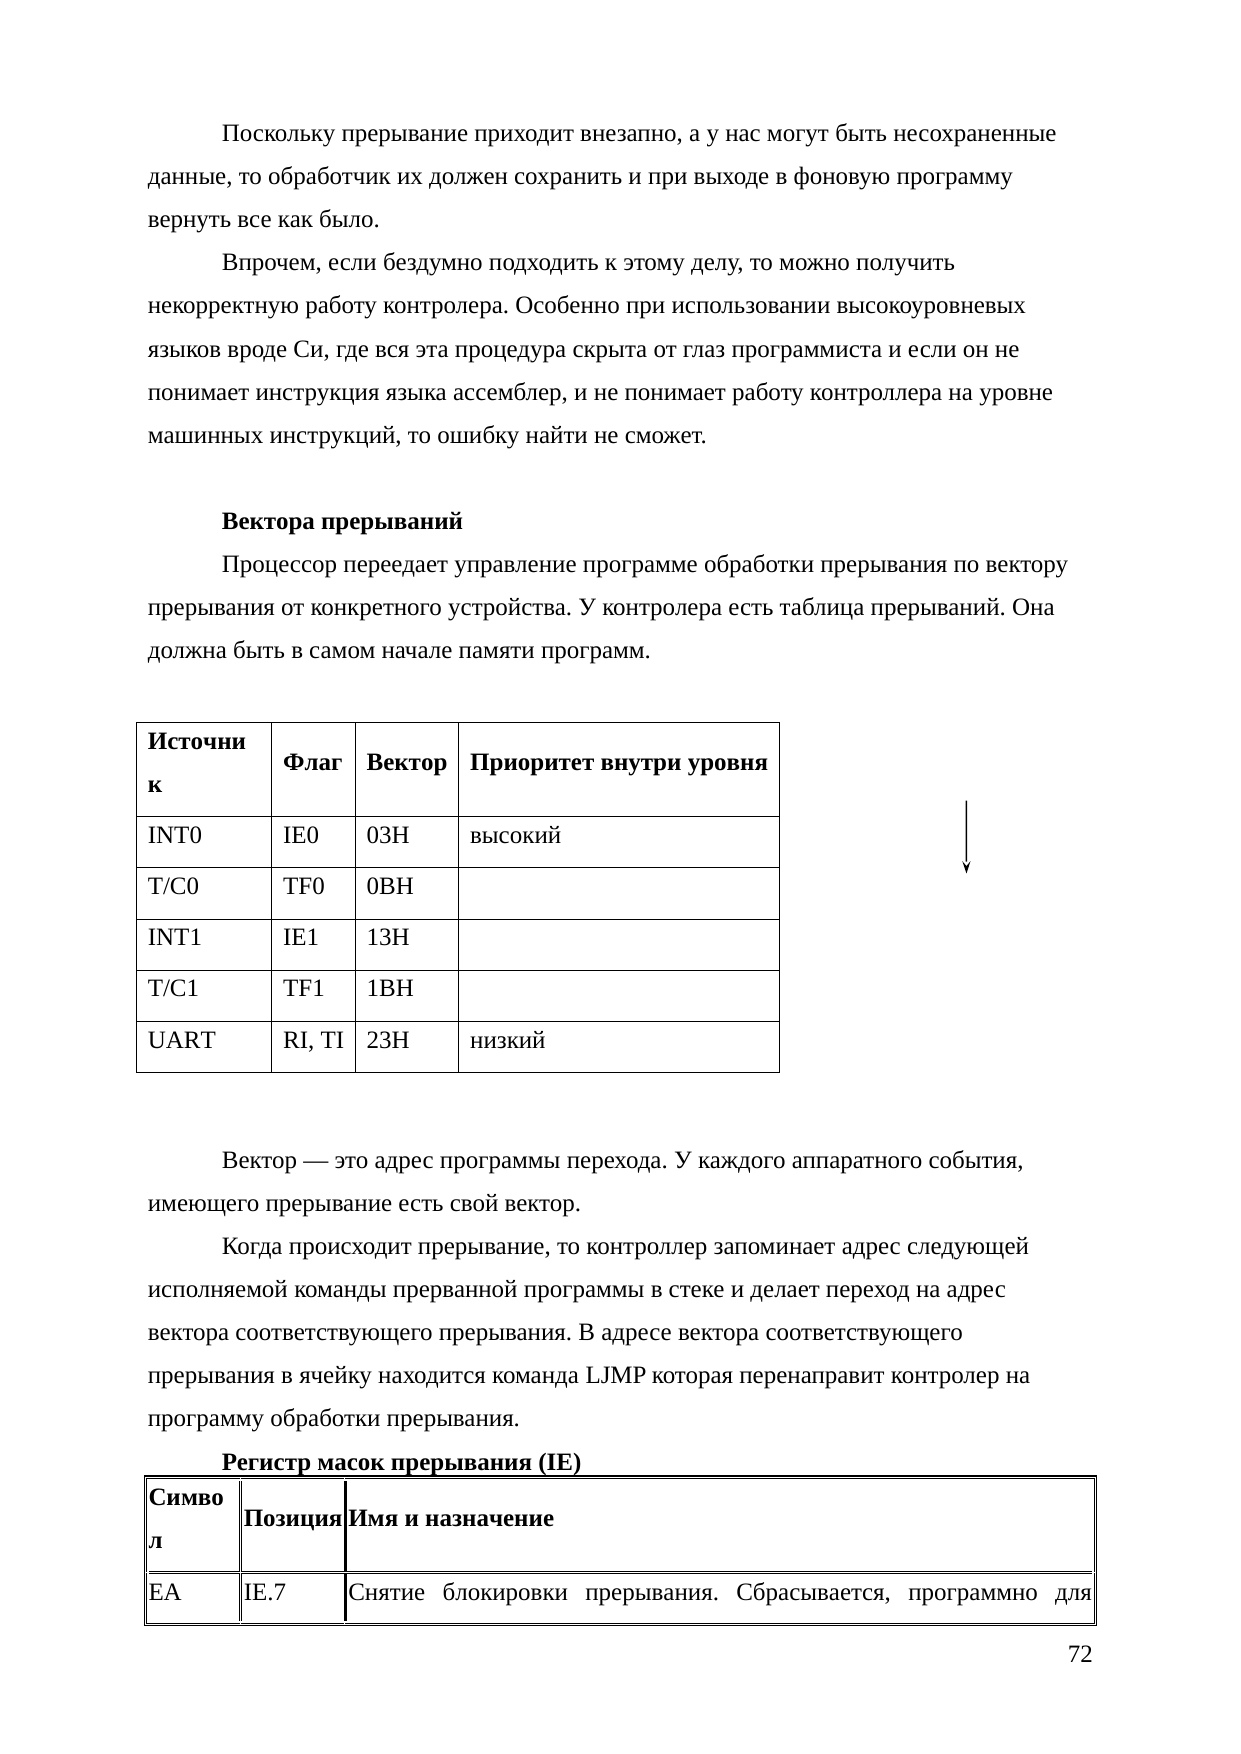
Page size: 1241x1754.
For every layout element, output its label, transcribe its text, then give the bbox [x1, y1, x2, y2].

table_cell 0BH [356, 868, 458, 918]
table_cell UART [137, 1022, 271, 1072]
table_header Позиция [241, 1477, 345, 1571]
table_cell TF1 [272, 971, 355, 1021]
table_header Флаг [272, 723, 355, 816]
text Когда происходит прерывание, то контроллер запоминает адрес следующей исполняемой команды прерванной программы в стеке и делает переход на адрес вектора соответствующего прерывания. В адресе вектора соответствующего прерывания в ячейку находится команда LJMP которая перенаправит контролер на программу обработки прерывания. [148, 1231, 1092, 1432]
table_header Имя и назначение [345, 1479, 1094, 1571]
table_cell T/C0 [137, 868, 271, 918]
table_cell [459, 868, 779, 918]
table_cell IE1 [272, 920, 355, 969]
table_cell INT0 [137, 817, 271, 867]
text Поскольку прерывание приходит внезапно, а у нас могут быть несохраненные данные, то обработчик их должен сохранить и при выходе в фоновую программу вернуть все как было. [148, 118, 1092, 233]
table_header Символ [147, 1479, 241, 1571]
table_cell [459, 920, 779, 969]
table_cell IE.7 [241, 1574, 345, 1623]
table_cell IE0 [272, 817, 355, 867]
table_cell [345, 1571, 1095, 1623]
table_cell INT1 [137, 920, 271, 969]
table_cell высокий [459, 817, 779, 867]
table_cell EA [145, 1571, 241, 1623]
table_cell 03H [356, 817, 458, 867]
text Вектора прерываний [148, 506, 1092, 535]
table_cell T/C1 [137, 971, 271, 1021]
table_cell RI, TI [272, 1022, 355, 1072]
table_header Вектор [356, 723, 458, 816]
table_cell 1BH [356, 971, 458, 1021]
table_cell 13H [356, 920, 458, 969]
table_header Источник [137, 723, 271, 816]
table_cell низкий [459, 1022, 779, 1072]
table_cell [459, 971, 779, 1021]
table_cell TF0 [272, 868, 355, 918]
text Процессор переедает управление программе обработки прерывания по вектору прерывания от конкретного устройства. У контролера есть таблица прерываний. Она должна быть в самом начале памяти программ. [148, 549, 1092, 664]
text Регистр масок прерывания (IE) [148, 1447, 1092, 1475]
table_header Приоритет внутри уровня [459, 723, 779, 816]
text Впрочем, если бездумно подходить к этому делу, то можно получить некорректную работу контролера. Особенно при использовании высокоуровневых языков вроде Си, где вся эта процедура скрыта от глаз программиста и если он не понимает инструкция языка ассемблер, и не понимает работу контроллера на уровне машинных инструкций, то ошибку найти не сможет. [148, 247, 1092, 449]
table_cell 23H [356, 1022, 458, 1072]
text Вектор — это адрес программы перехода. У каждого аппаратного события, имеющего прерывание есть свой вектор. [148, 1145, 1092, 1217]
